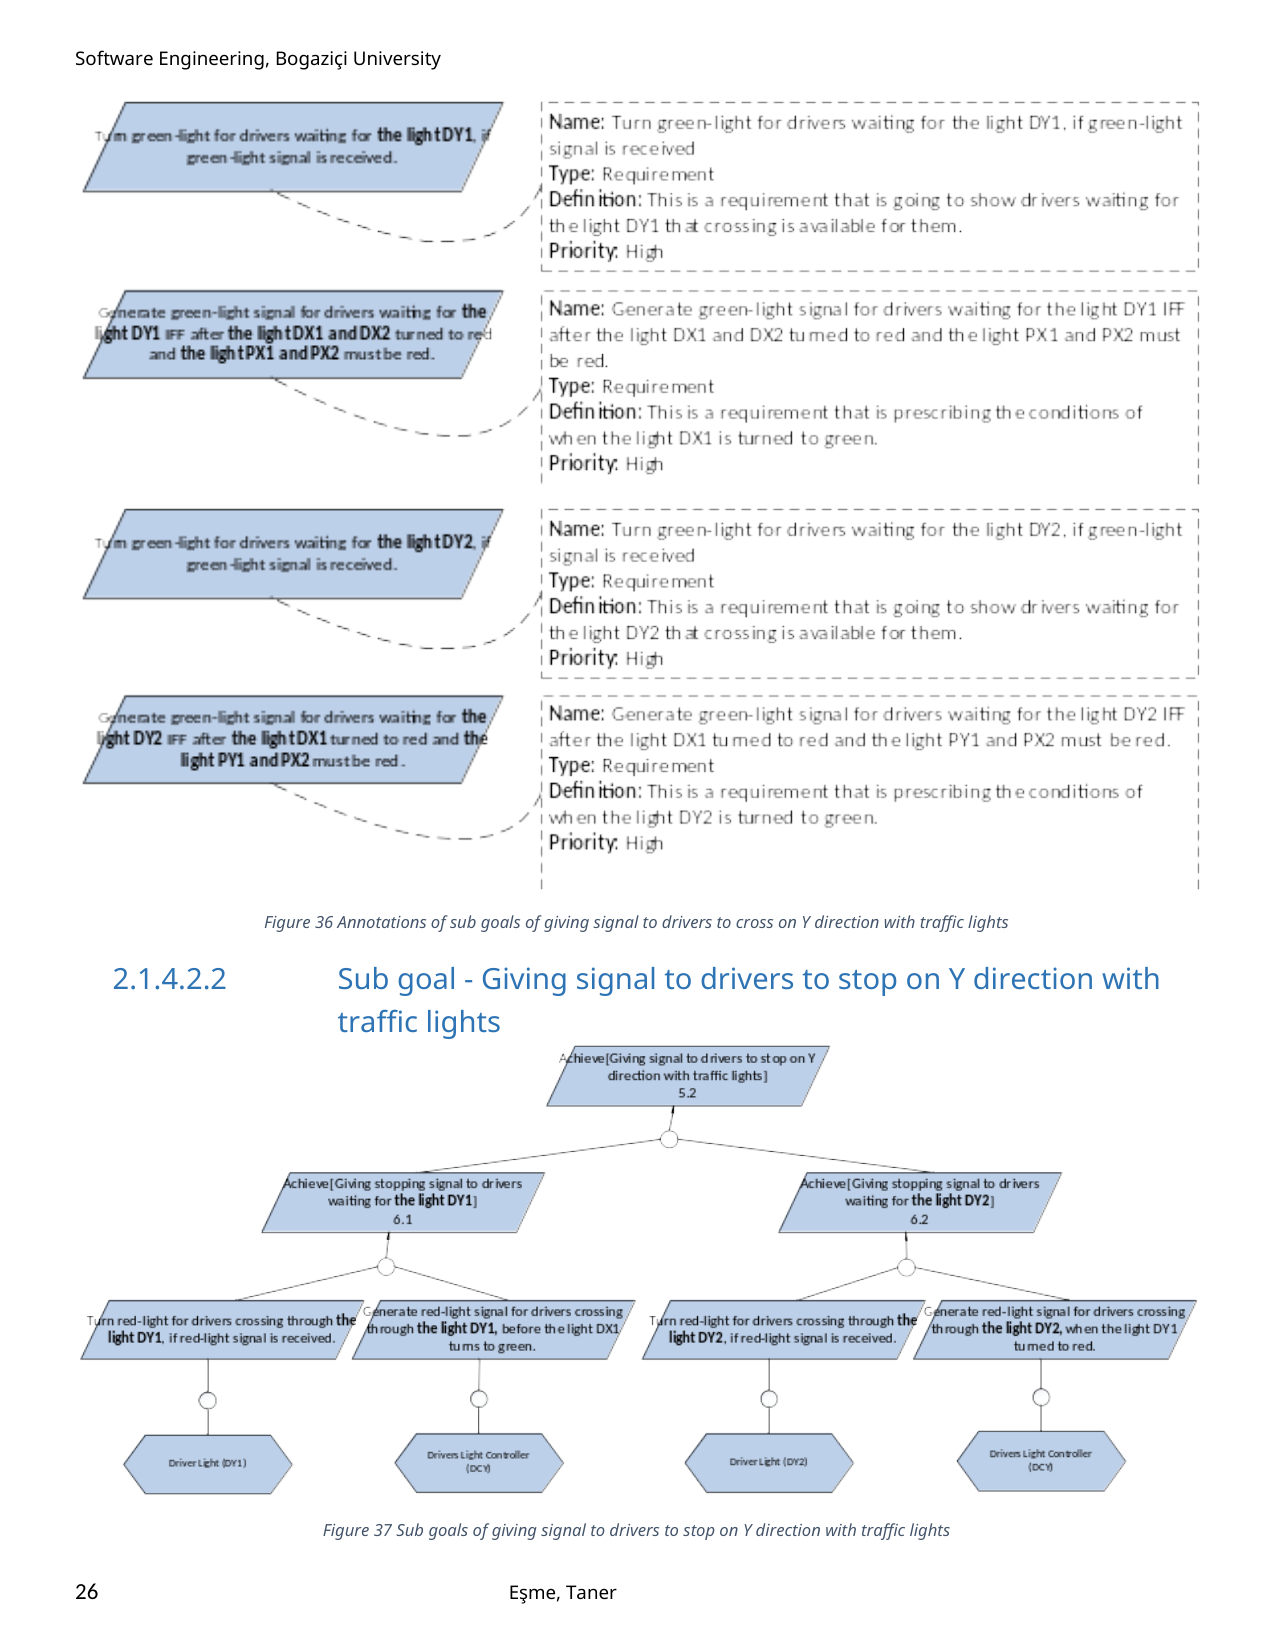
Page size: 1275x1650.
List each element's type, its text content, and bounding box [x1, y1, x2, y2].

text Figure 36 Annotations of sub goals of giving signal to drivers to cross on Y direction with traffic lights [75, 910, 1200, 933]
text Figure 37 Sub goals of giving signal to drivers to stop on Y direction with traffic lights [75, 1518, 1200, 1541]
subtitle Sub goal - Giving signal to drivers to stop on Y direction with traffic lights [112, 958, 1200, 1041]
